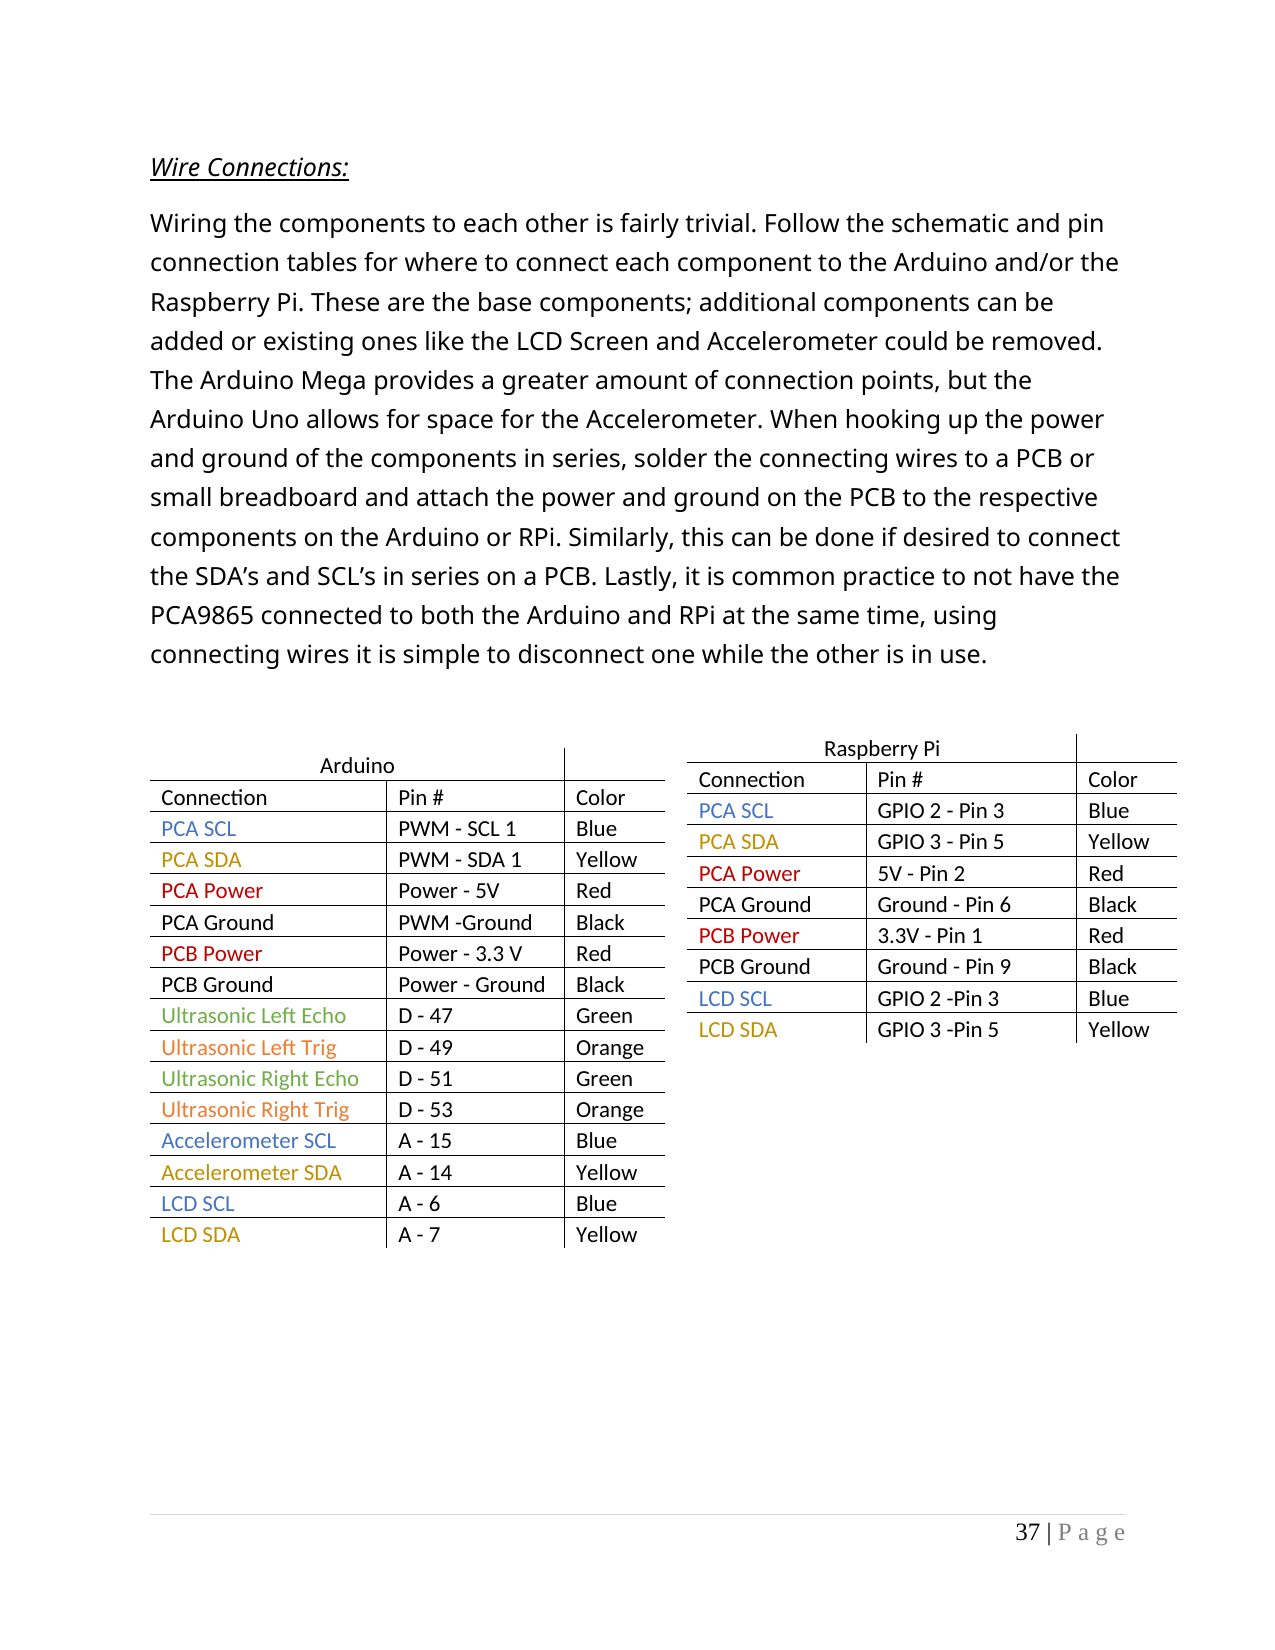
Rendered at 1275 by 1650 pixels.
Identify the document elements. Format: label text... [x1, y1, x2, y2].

table_cell PCA SDA [150, 843, 386, 873]
table_cell Black [1077, 888, 1177, 918]
table_cell Ground - Pin 6 [867, 888, 1076, 918]
table_cell Yellow [565, 843, 664, 873]
table_cell Ultrasonic Left Trig [150, 1031, 386, 1061]
table_cell Blue [565, 812, 664, 842]
table_cell 3.3V - Pin 1 [867, 919, 1076, 949]
table_cell Red [565, 937, 664, 967]
table_header [565, 748, 664, 779]
table_cell Connection [150, 781, 386, 811]
table_cell Ultrasonic Right Trig [150, 1093, 386, 1123]
table_cell PCA Power [687, 857, 866, 887]
table_cell PCB Ground [150, 968, 386, 998]
table_cell GPIO 3 - Pin 5 [867, 825, 1076, 856]
table_cell A - 6 [387, 1187, 564, 1217]
table_header Arduino [150, 748, 564, 779]
table_cell PCA SCL [150, 812, 386, 842]
table_cell PCA Power [150, 874, 386, 904]
table_cell Yellow [1077, 825, 1177, 856]
table_cell PCB Power [150, 937, 386, 967]
table_cell D - 49 [387, 1031, 564, 1061]
table_cell Red [565, 874, 664, 904]
table_cell Green [565, 1062, 664, 1092]
table_cell LCD SDA [150, 1218, 386, 1248]
table_cell Yellow [565, 1218, 664, 1248]
table_cell D - 47 [387, 999, 564, 1029]
table_cell Accelerometer SCL [150, 1124, 386, 1154]
table_cell Blue [565, 1124, 664, 1154]
text Wire Connections: [150, 150, 1125, 184]
table_cell Pin # [867, 763, 1076, 793]
table_cell Orange [565, 1031, 664, 1061]
table_cell LCD SDA [687, 1013, 866, 1043]
table_cell Blue [1077, 982, 1177, 1012]
table_cell GPIO 2 -Pin 3 [867, 982, 1076, 1012]
table_cell Black [1077, 950, 1177, 981]
table_cell Black [565, 906, 664, 936]
table_cell D - 51 [387, 1062, 564, 1092]
table_cell Blue [1077, 794, 1177, 824]
table_cell LCD SCL [150, 1187, 386, 1217]
table_cell PCB Power [687, 919, 866, 949]
table_cell PWM -Ground [387, 906, 564, 936]
table_cell Orange [565, 1093, 664, 1123]
table_cell Red [1077, 919, 1177, 949]
table_cell Color [565, 781, 664, 811]
table_cell D - 53 [387, 1093, 564, 1123]
table_cell Color [1077, 763, 1177, 793]
table_cell Ground - Pin 9 [867, 950, 1076, 981]
table_cell GPIO 3 -Pin 5 [867, 1013, 1076, 1043]
table_cell Yellow [565, 1156, 664, 1186]
table_cell GPIO 2 - Pin 3 [867, 794, 1076, 824]
table_cell Power - Ground [387, 968, 564, 998]
text Wiring the components to each other is fairly trivial. Follow the schematic and pin connection tables for where to connect each component to the Arduino and/or the Raspberry Pi. These are the base components; additional components can be added or existing ones like the LCD Screen and Accelerometer could be removed. The Arduino Mega provides a greater amount of connection points, but the Arduino Uno allows for space for the Accelerometer. When hooking up the power and ground of the components in series, solder the connecting wires to a PCB or small breadboard and attach the power and ground on the PCB to the respective components on the Arduino or RPi. Similarly, this can be done if desired to connect the SDA’s and SCL’s in series on a PCB. Lastly, it is common practice to not have the PCA9865 connected to both the Arduino and RPi at the same time, using connecting wires it is simple to disconnect one while the other is in use. [150, 206, 1125, 671]
table_cell PWM - SDA 1 [387, 843, 564, 873]
table_cell Blue [565, 1187, 664, 1217]
table_header [1077, 734, 1177, 762]
table_cell PCA SCL [687, 794, 866, 824]
table_header Raspberry Pi [687, 734, 1076, 762]
table_cell Ultrasonic Left Echo [150, 999, 386, 1029]
table_cell A - 7 [387, 1218, 564, 1248]
table_cell Connection [687, 763, 866, 793]
table_cell LCD SCL [687, 982, 866, 1012]
table_cell A - 15 [387, 1124, 564, 1154]
table_cell PCA Ground [687, 888, 866, 918]
table_cell Red [1077, 857, 1177, 887]
table_cell Yellow [1077, 1013, 1177, 1043]
table_cell PCA Ground [150, 906, 386, 936]
table_cell Black [565, 968, 664, 998]
table_cell PCB Ground [687, 950, 866, 981]
table_cell Ultrasonic Right Echo [150, 1062, 386, 1092]
table_cell Accelerometer SDA [150, 1156, 386, 1186]
table_cell 5V - Pin 2 [867, 857, 1076, 887]
table_cell PWM - SCL 1 [387, 812, 564, 842]
table_cell Green [565, 999, 664, 1029]
table_cell Pin # [387, 781, 564, 811]
table_cell Power - 3.3 V [387, 937, 564, 967]
table_cell PCA SDA [687, 825, 866, 856]
table_cell Power - 5V [387, 874, 564, 904]
table_cell A - 14 [387, 1156, 564, 1186]
